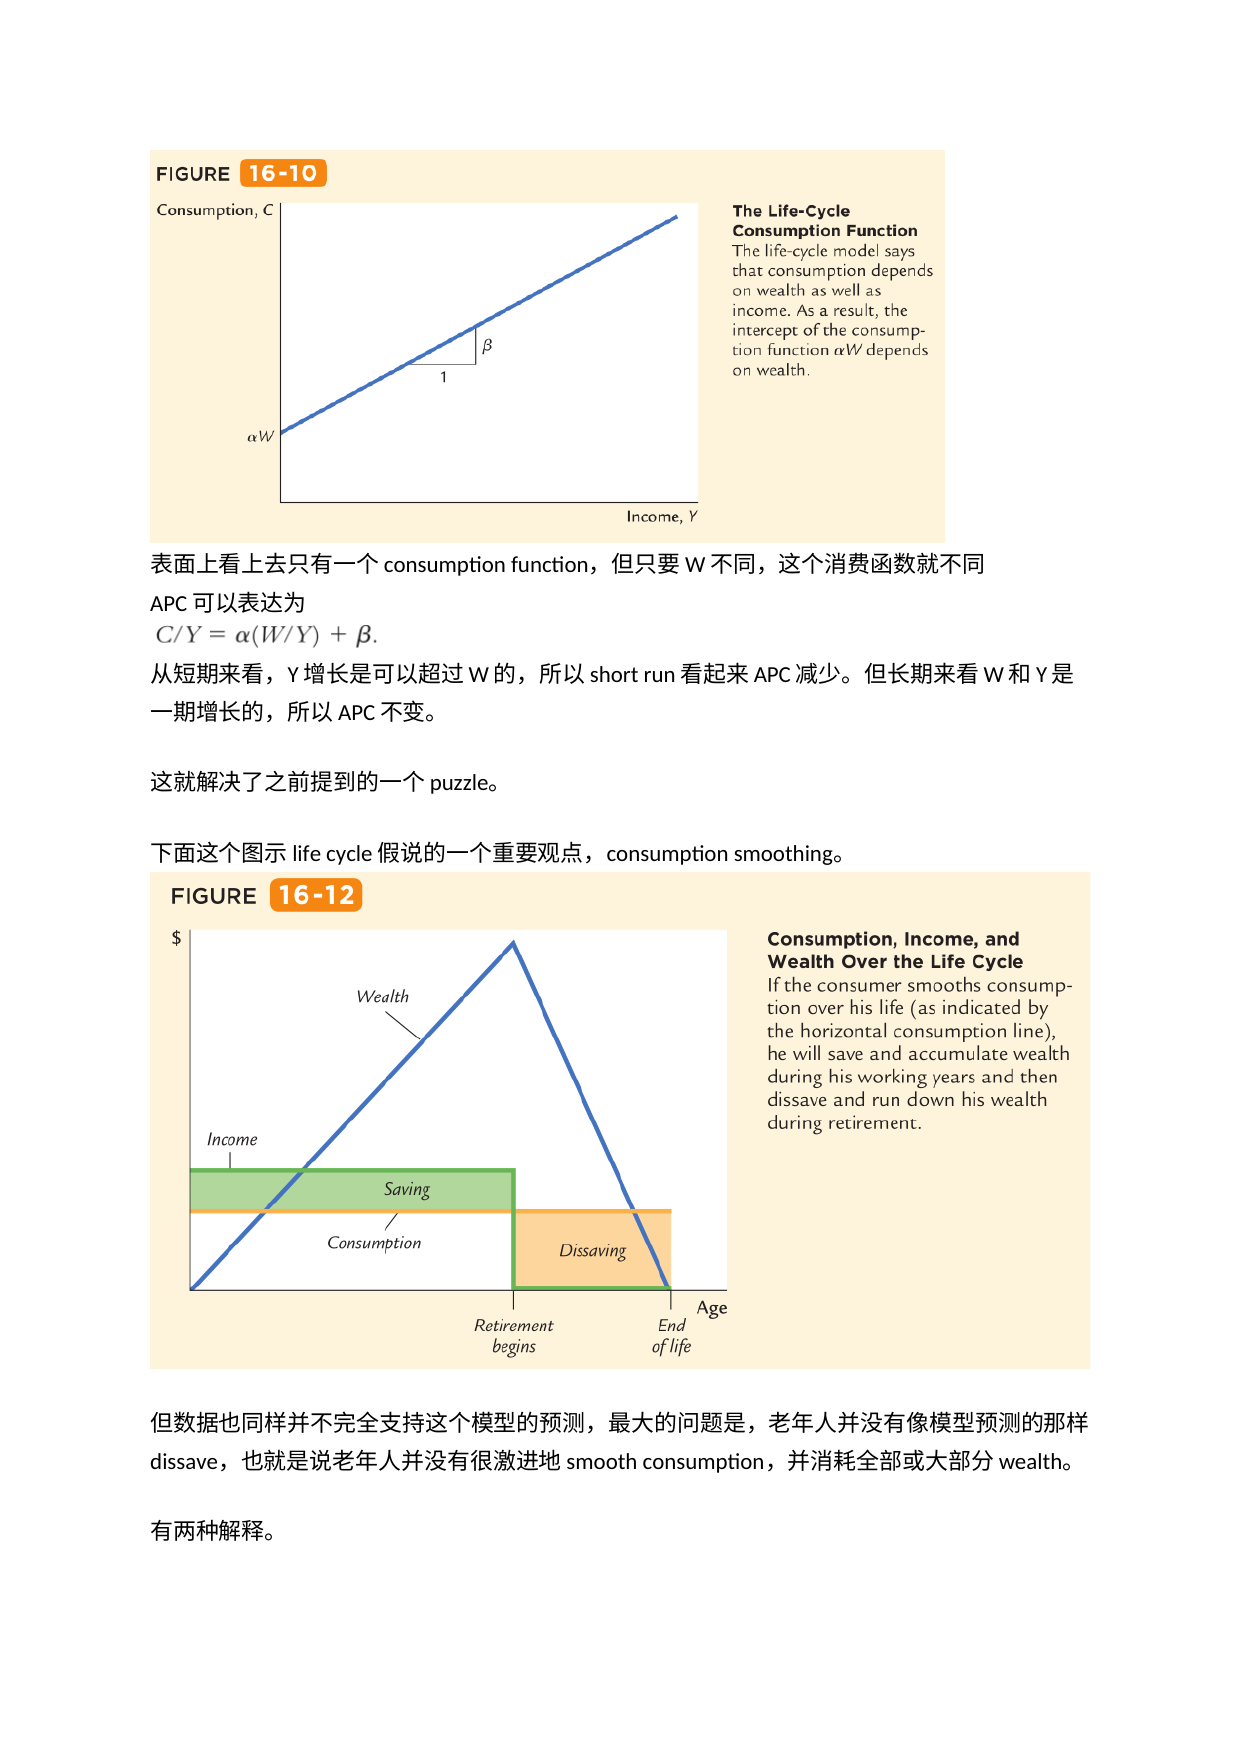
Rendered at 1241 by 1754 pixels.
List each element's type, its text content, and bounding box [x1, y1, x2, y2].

text 表面上看上去只有一个consumption function，但只要W不同，这个消费函数就不同 [150, 546, 1090, 579]
text 有两种解释。 [150, 1513, 1090, 1546]
text 这就解决了之前提到的一个puzzle。 [150, 764, 1090, 797]
text APC可以表达为 [150, 584, 1090, 618]
picture [150, 622, 383, 652]
picture [150, 150, 946, 543]
text 从短期来看，Y增长是可以超过W的，所以short run看起来APC减少。但长期来看W和Y是一期增长的，所以APC不变。 [150, 656, 1090, 727]
picture [150, 872, 1091, 1369]
text 下面这个图示life cycle假说的一个重要观点，consumption smoothing。 [150, 834, 1090, 868]
text 但数据也同样并不完全支持这个模型的预测，最大的问题是，老年人并没有像模型预测的那样dissave，也就是说老年人并没有很激进地smooth consumption，并消耗全部或大部分wealth。 [150, 1405, 1090, 1476]
